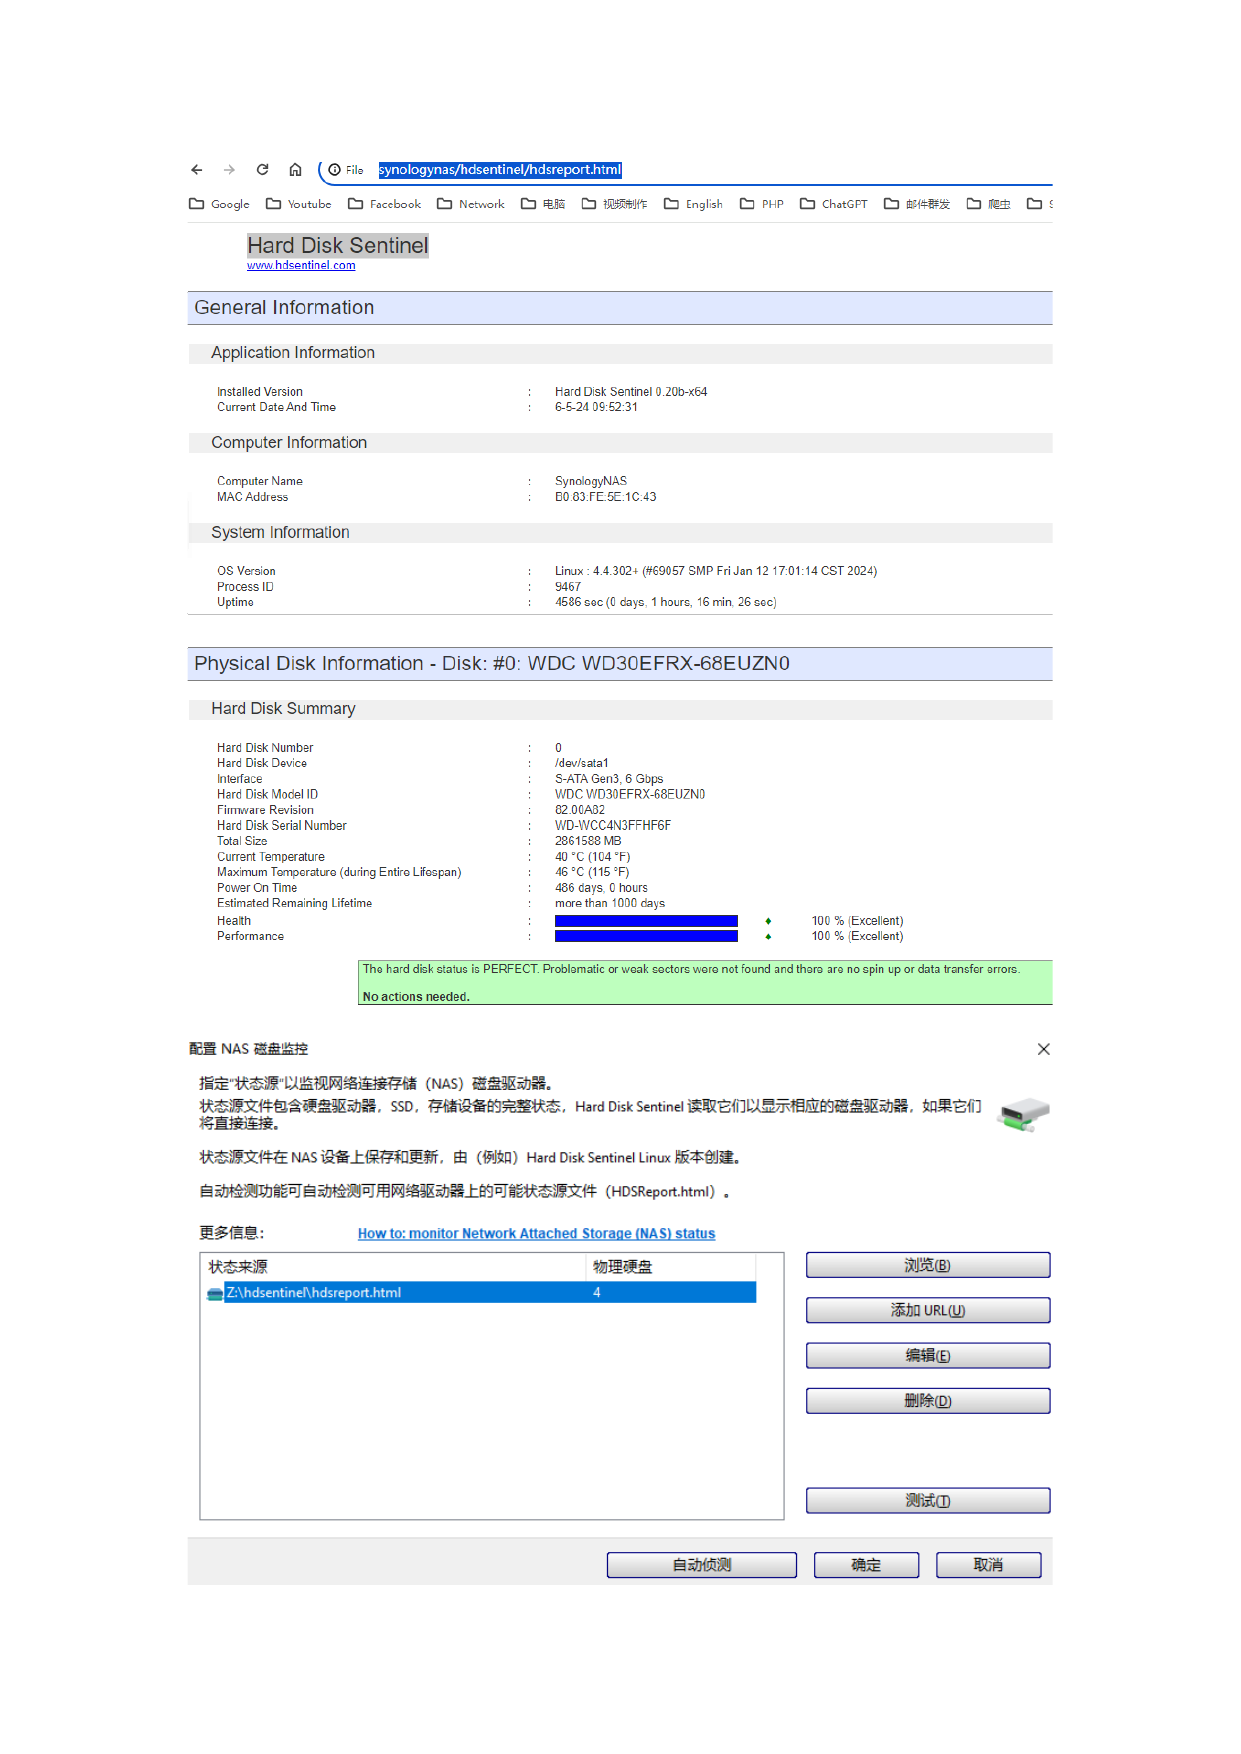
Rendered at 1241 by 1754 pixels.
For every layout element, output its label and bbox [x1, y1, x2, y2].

picture [187, 1039, 1053, 1585]
picture [187, 162, 1053, 1014]
